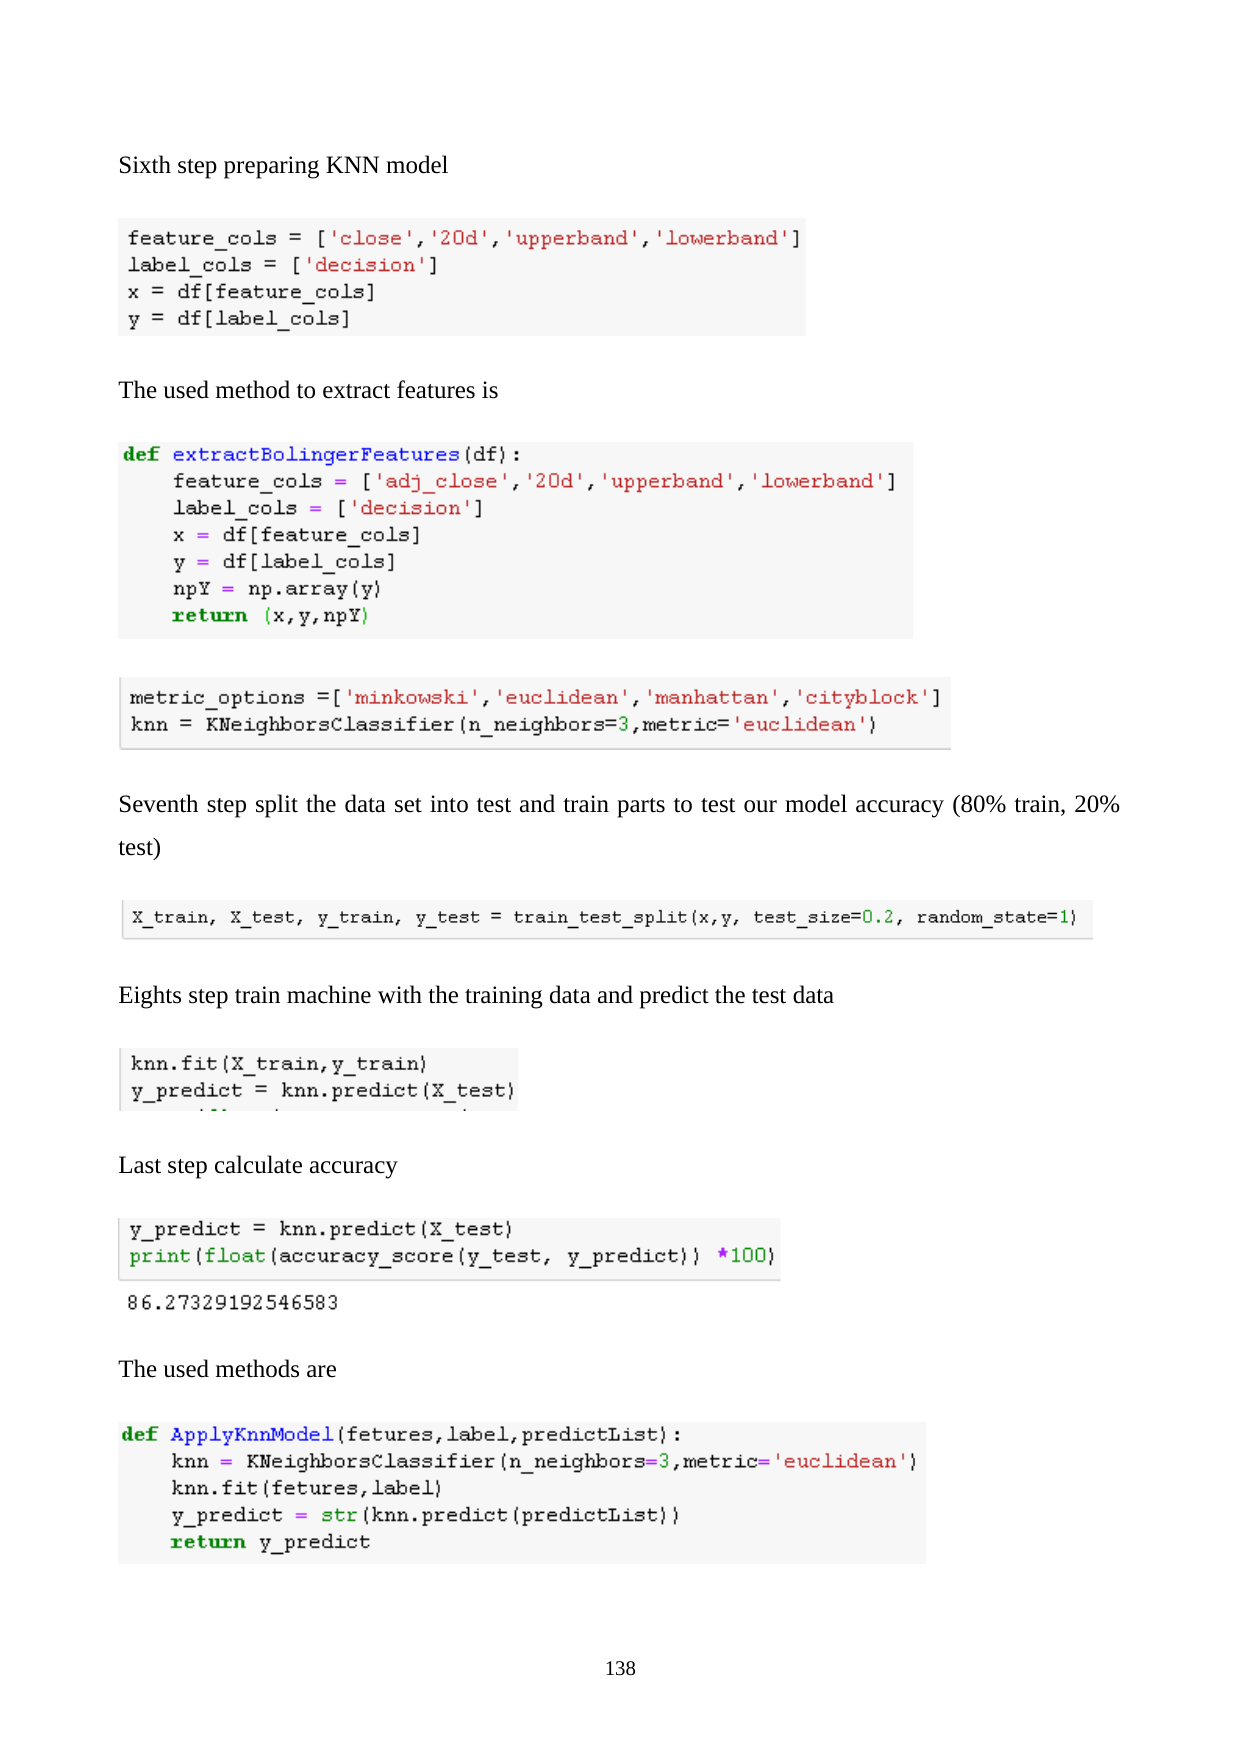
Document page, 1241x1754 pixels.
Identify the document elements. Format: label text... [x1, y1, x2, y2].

picture [118, 1422, 926, 1564]
picture [118, 442, 914, 639]
text Last step calculate accuracy [118, 1150, 1122, 1179]
text Sixth step preparing KNN model [118, 150, 1122, 179]
picture [118, 1218, 781, 1316]
picture [118, 218, 806, 336]
text Seventh step split the data set into test and train parts to test our model accuracy (80% train, 20% test) [118, 789, 1122, 861]
text Eights step train machine with the training data and predict the test data [118, 980, 1122, 1009]
picture [118, 900, 1094, 941]
text The used method to extract features is [118, 375, 1122, 403]
text The used methods are [118, 1354, 1122, 1383]
picture [118, 677, 951, 750]
picture [118, 1048, 519, 1111]
